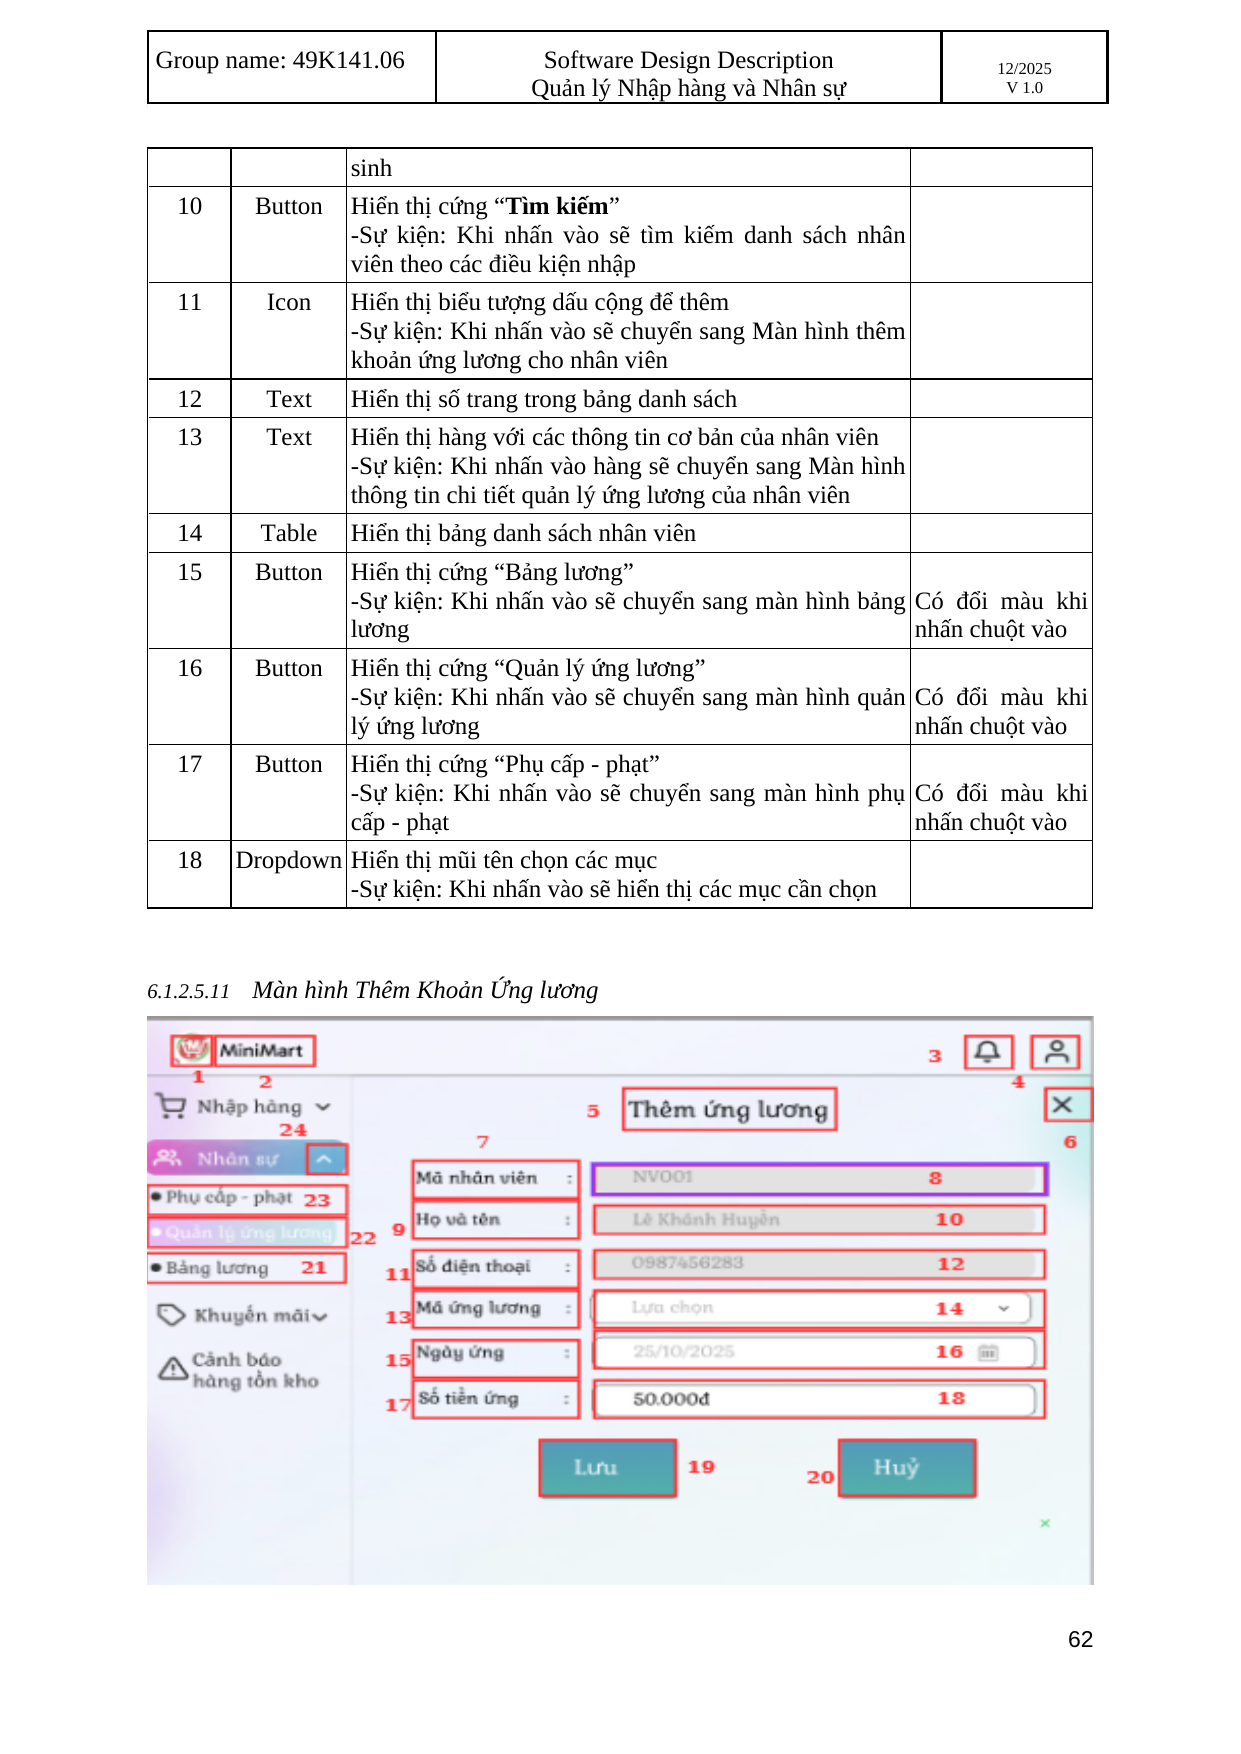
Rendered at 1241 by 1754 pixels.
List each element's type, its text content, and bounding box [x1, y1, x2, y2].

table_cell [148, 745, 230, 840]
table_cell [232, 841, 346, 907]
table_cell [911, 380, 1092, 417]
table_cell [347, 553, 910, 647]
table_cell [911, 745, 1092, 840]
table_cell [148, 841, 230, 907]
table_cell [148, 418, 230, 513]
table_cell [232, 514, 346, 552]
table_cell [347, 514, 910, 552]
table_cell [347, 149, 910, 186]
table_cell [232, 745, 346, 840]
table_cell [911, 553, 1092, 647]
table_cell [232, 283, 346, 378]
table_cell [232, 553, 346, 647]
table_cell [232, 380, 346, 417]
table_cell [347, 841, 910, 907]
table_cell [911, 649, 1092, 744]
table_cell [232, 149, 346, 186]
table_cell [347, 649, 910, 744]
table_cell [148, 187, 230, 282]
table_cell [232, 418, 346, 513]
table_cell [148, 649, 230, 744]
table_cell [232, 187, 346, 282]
subtitle Màn hình Thêm Khoản Ứng lương [147, 975, 1093, 1004]
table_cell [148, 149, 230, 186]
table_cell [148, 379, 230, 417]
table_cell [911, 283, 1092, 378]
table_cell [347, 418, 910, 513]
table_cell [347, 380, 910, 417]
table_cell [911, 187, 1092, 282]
picture [147, 1016, 1094, 1585]
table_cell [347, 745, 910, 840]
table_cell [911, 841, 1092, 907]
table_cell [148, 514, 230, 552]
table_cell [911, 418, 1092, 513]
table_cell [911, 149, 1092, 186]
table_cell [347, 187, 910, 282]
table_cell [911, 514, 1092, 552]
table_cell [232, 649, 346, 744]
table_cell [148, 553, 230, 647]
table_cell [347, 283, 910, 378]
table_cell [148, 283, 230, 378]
